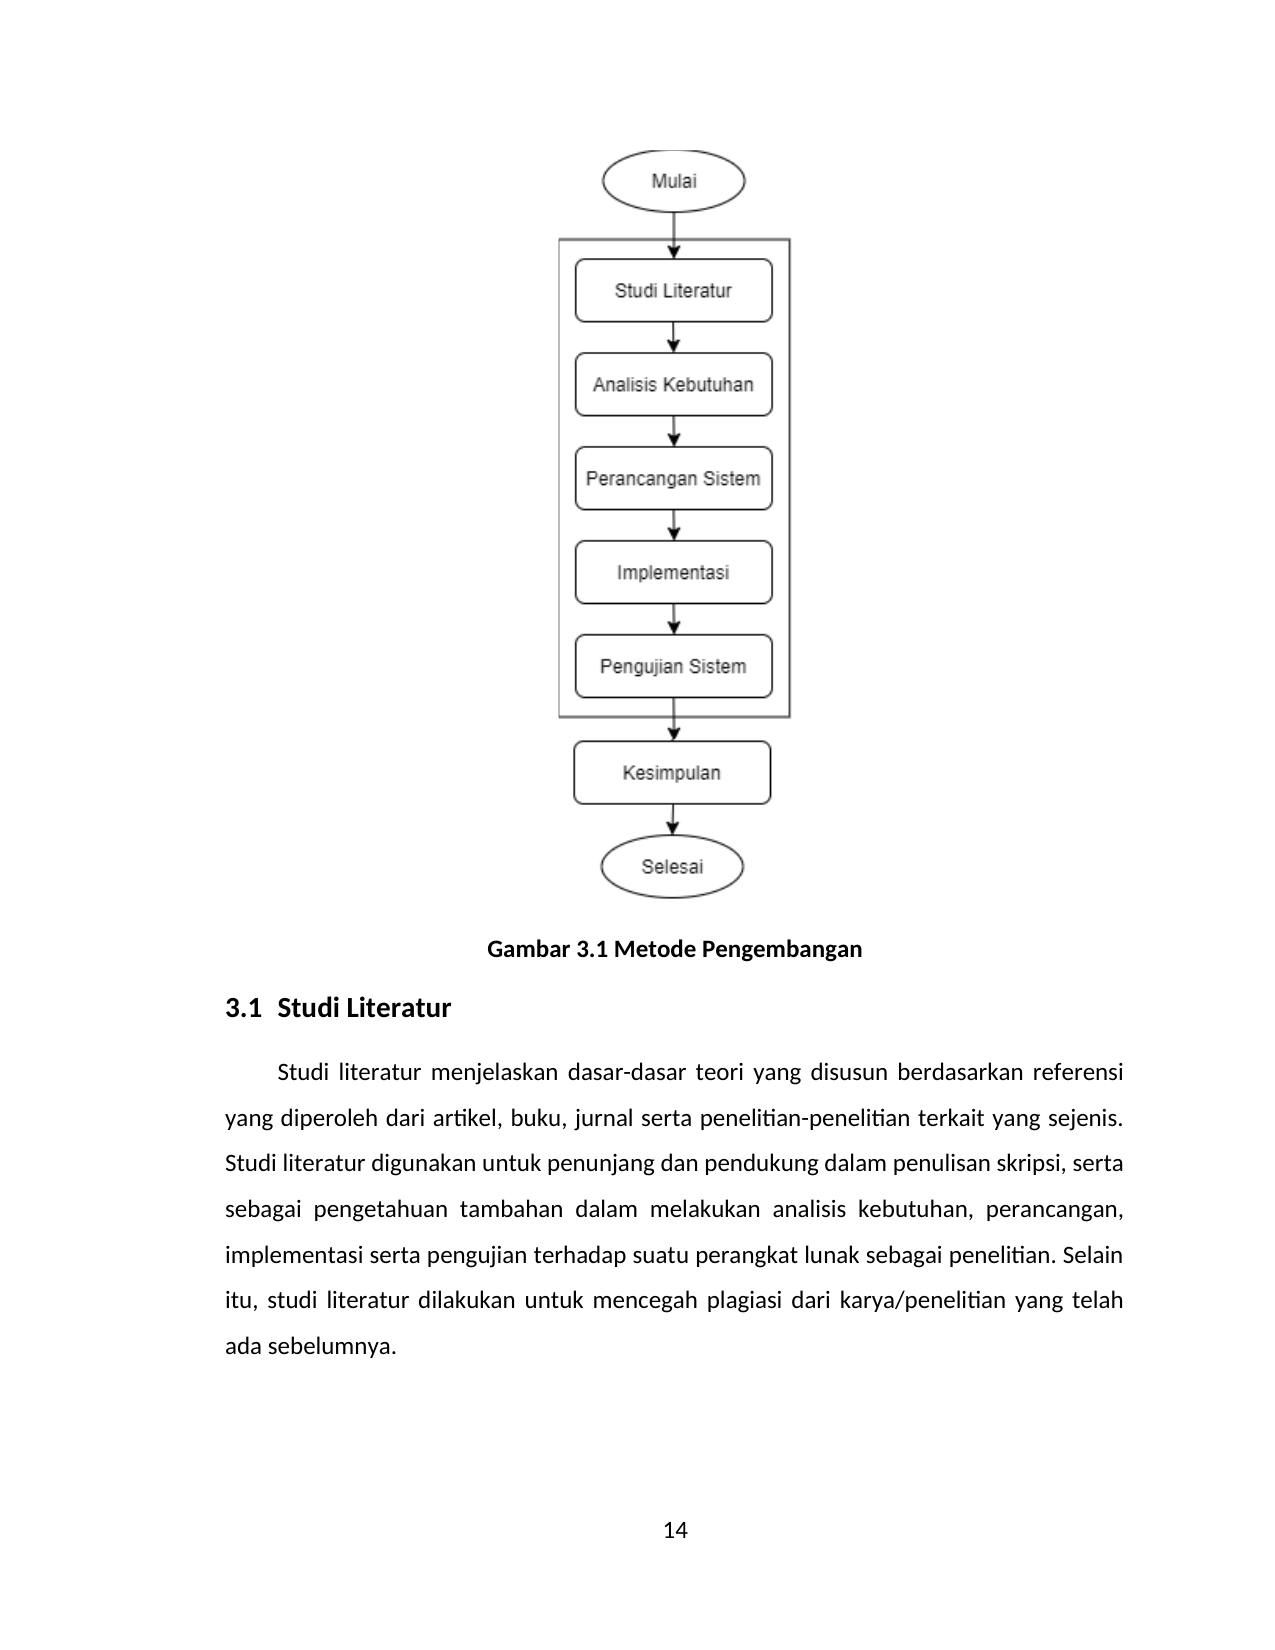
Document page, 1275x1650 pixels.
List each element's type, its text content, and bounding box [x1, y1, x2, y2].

text Gambar 3.1 Metode Pengembangan [225, 933, 1125, 964]
picture [558, 150, 792, 902]
text Studi Literatur [225, 989, 1125, 1025]
text Studi literatur menjelaskan dasar-dasar teori yang disusun berdasarkan referensi yang diperoleh dari artikel, buku, jurnal serta penelitian-penelitian terkait yang sejenis. Studi literatur digunakan untuk penunjang dan pendukung dalam penulisan skripsi, serta sebagai pengetahuan tambahan dalam melakukan analisis kebutuhan, perancangan, implementasi serta pengujian terhadap suatu perangkat lunak sebagai penelitian. Selain itu, studi literatur dilakukan untuk mencegah plagiasi dari karya/penelitian yang telah ada sebelumnya. [225, 1056, 1125, 1361]
